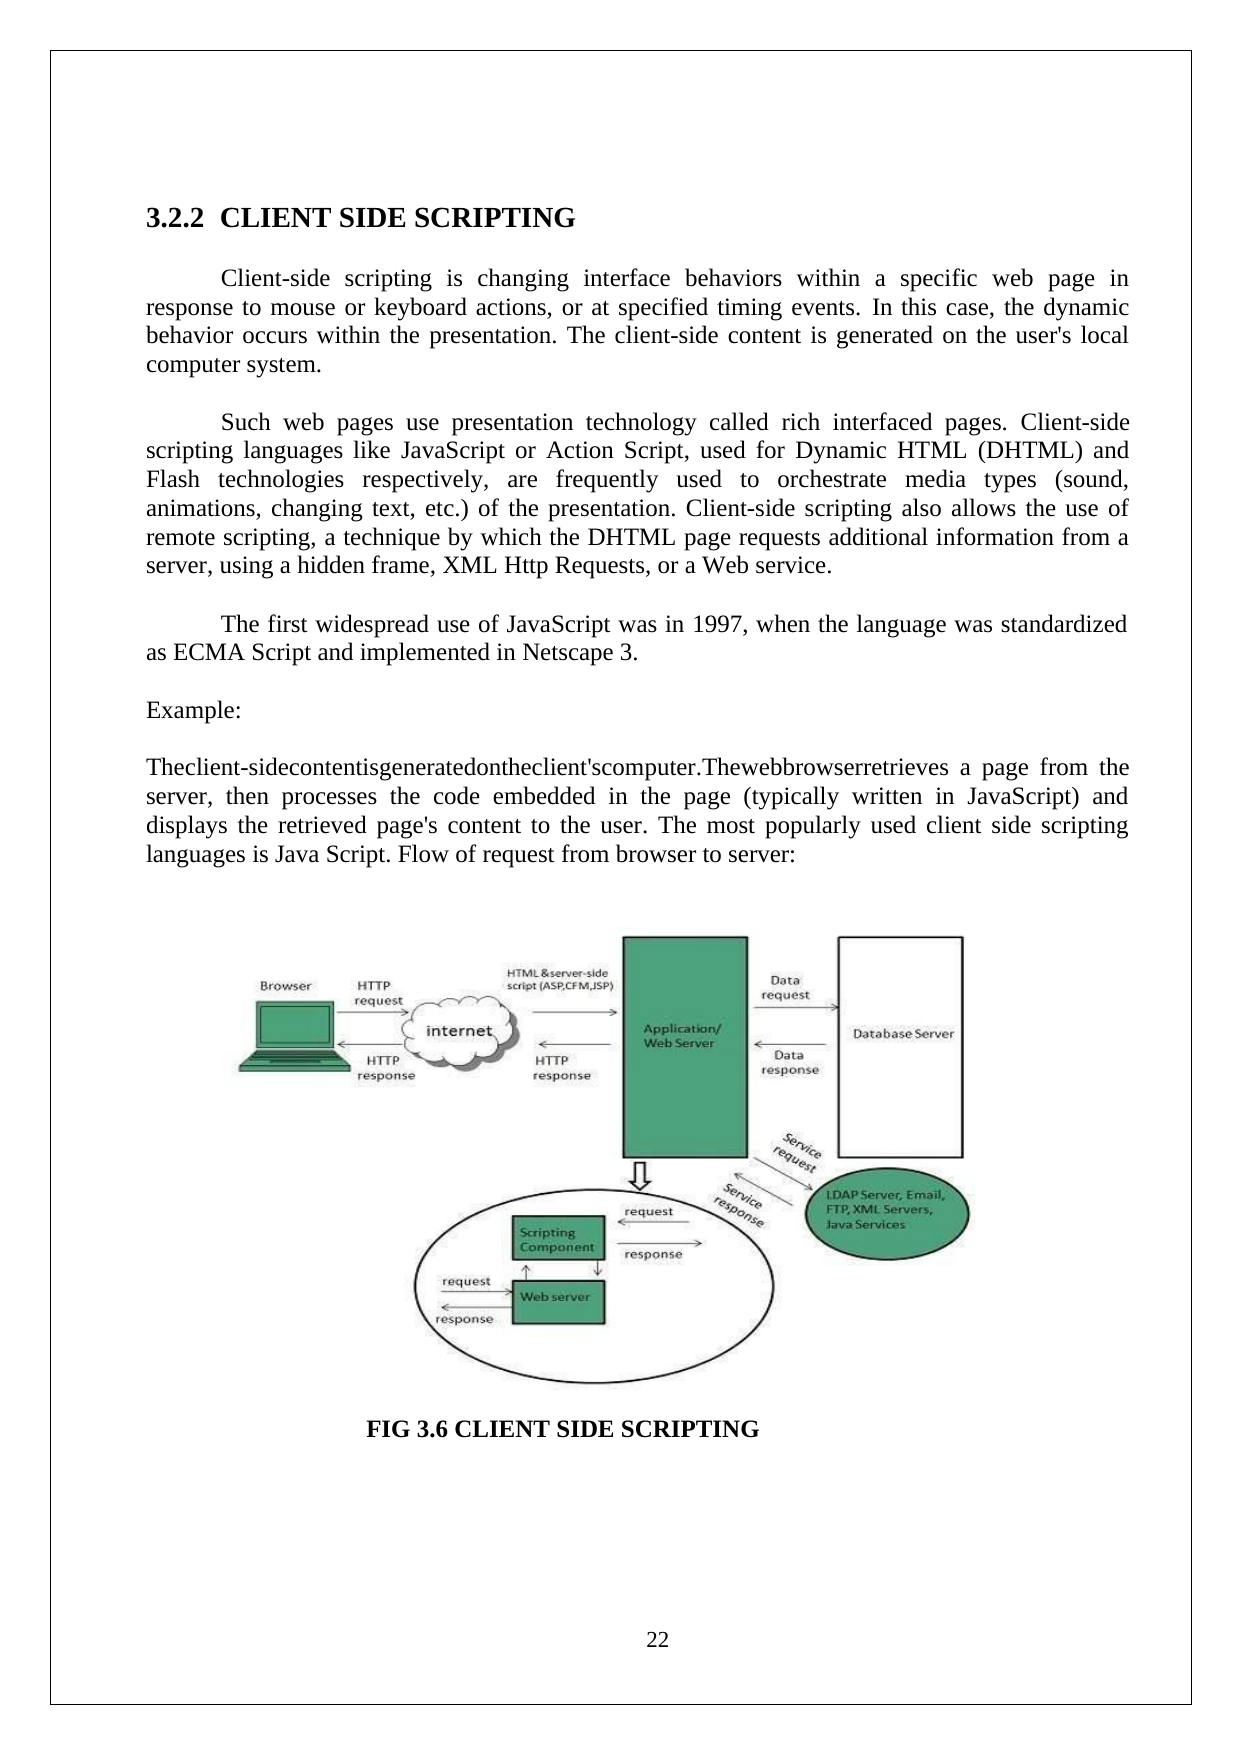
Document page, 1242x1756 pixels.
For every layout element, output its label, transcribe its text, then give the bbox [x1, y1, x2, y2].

text Theclient-sidecontentisgeneratedontheclient'scomputer.Thewebbrowserretrieves a page from the server, then processes the code embedded in the page (typically written in JavaScript) and displays the retrieved page's content to the user. The most popularly used client side scripting languages is Java Script. Flow of request from browser to server: [146, 752, 1130, 867]
subtitle CLIENT SIDE SCRIPTING [146, 200, 1158, 233]
picture [221, 927, 976, 1390]
text FIG 3.6 CLIENT SIDE SCRIPTING [146, 1414, 980, 1443]
text The first widespread use of JavaScript was in 1997, when the language was standardized as ECMA Script and implemented in Netscape 3. [146, 609, 1128, 666]
text Such web pages use presentation technology called rich interfaced pages. Client-side scripting languages like JavaScript or Action Script, used for Dynamic HTML (DHTML) and Flash technologies respectively, are frequently used to orchestrate media types (sound, animations, changing text, etc.) of the presentation. Client-side scripting also allows the use of remote scripting, a technique by which the DHTML page requests additional information from a server, using a hidden frame, XML Http Requests, or a Web service. [146, 407, 1130, 579]
text Client-side scripting is changing interface behaviors within a specific web page in response to mouse or keyboard actions, or at specified timing events. In this case, the dynamic behavior occurs within the presentation. The client-side content is generated on the user's local computer system. [146, 263, 1130, 378]
text Example: [146, 695, 1130, 724]
